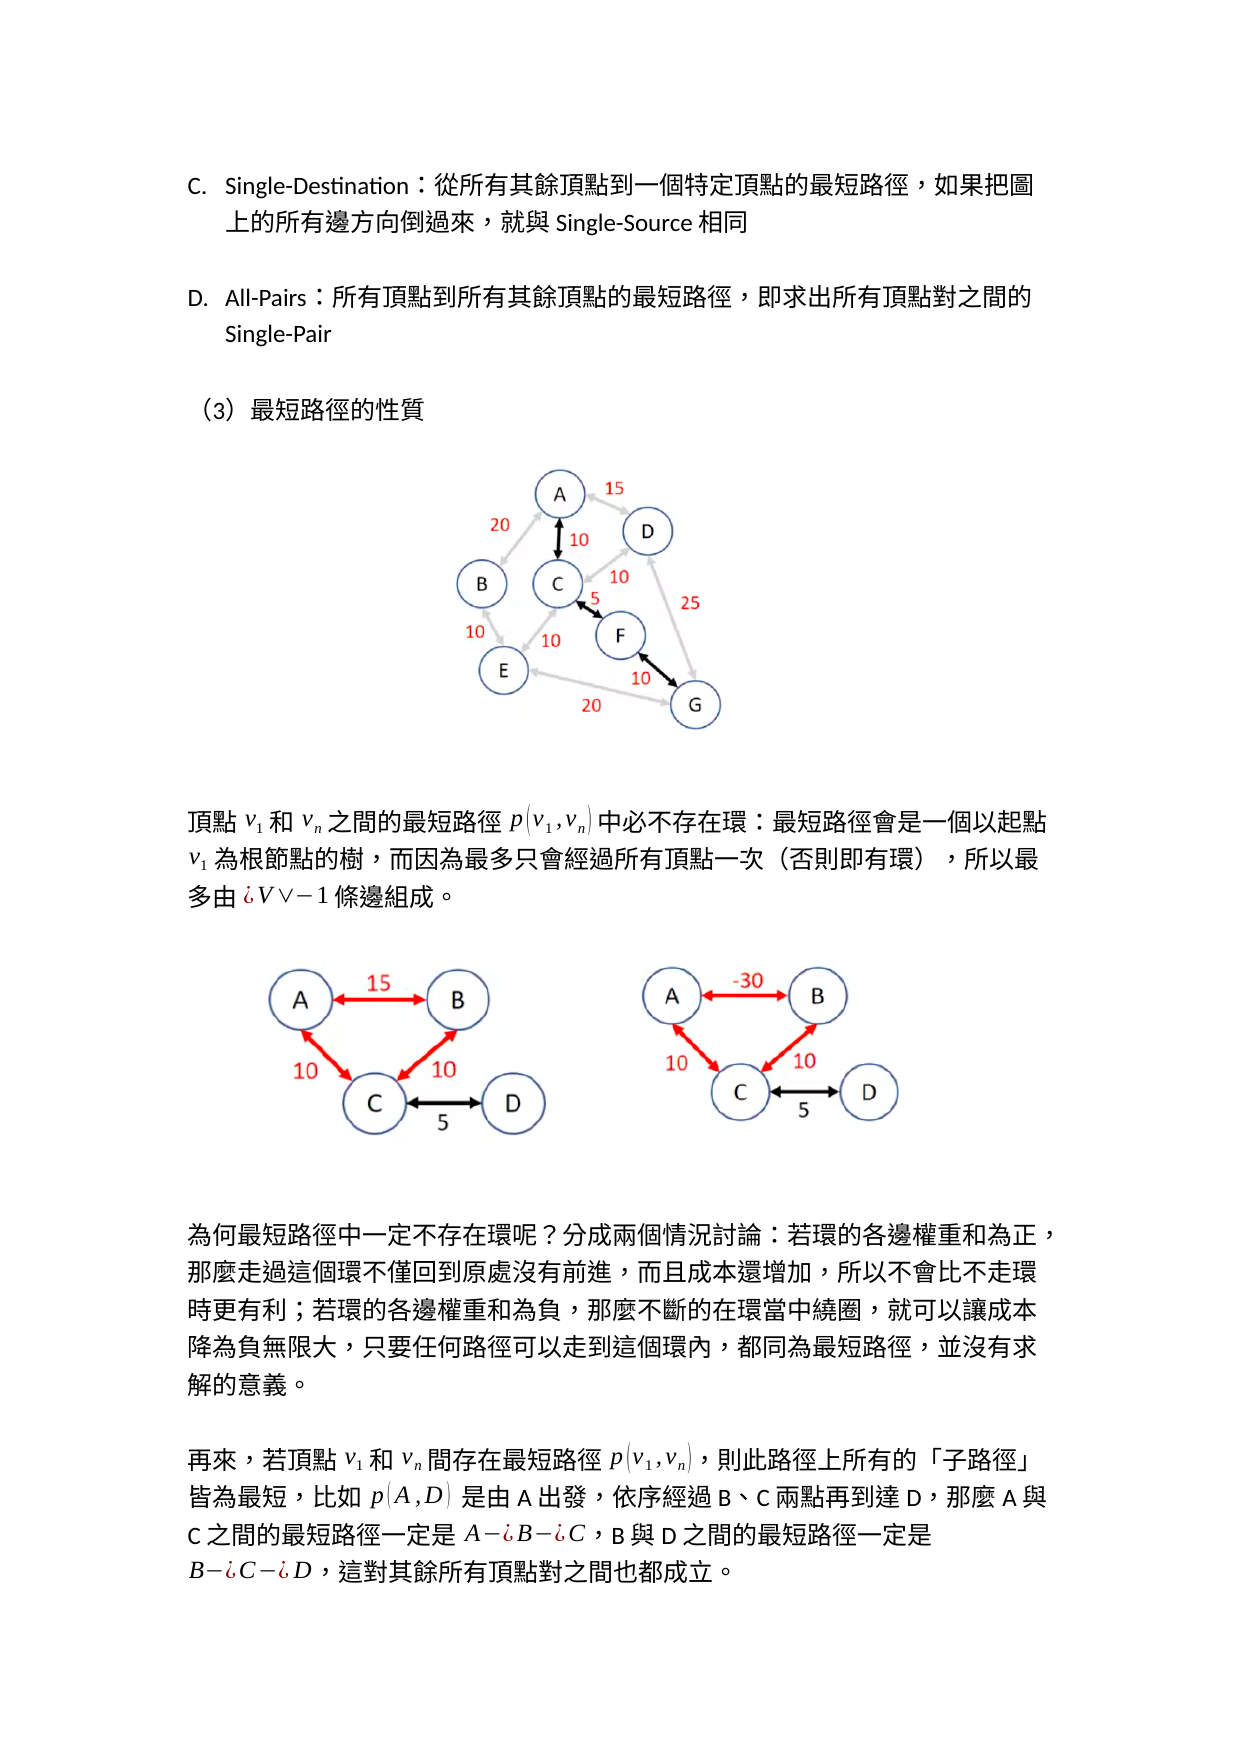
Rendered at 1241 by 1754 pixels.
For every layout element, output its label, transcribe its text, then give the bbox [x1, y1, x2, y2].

list All-Pairs：所有頂點到所有其餘頂點的最短路徑，即求出所有頂點對之間的 Single-Pair [187, 277, 1053, 352]
text （3）最短路徑的性質 [187, 389, 1053, 427]
text 為何最短路徑中一定不存在環呢？分成兩個情況討論：若環的各邊權重和為正，那麼走過這個環不僅回到原處沒有前進，而且成本還增加，所以不會比不走環時更有利；若環的各邊權重和為負，那麼不斷的在環當中繞圈，就可以讓成本降為負無限大，只要任何路徑可以走到這個環內，都同為最短路徑，並沒有求解的意義。 [187, 1214, 1053, 1402]
text 頂點 和 之間的最短路徑 中必不存在環：最短路徑會是一個以起點 為根節點的樹，而因為最多只會經過所有頂點一次（否則即有環），所以最多由 條邊組成。 [187, 802, 1053, 914]
text 再來，若頂點 和 間存在最短路徑 ，則此路徑上所有的「子路徑」皆為最短，比如 是由 A 出發，依序經過 B、C 兩點再到達 D，那麼 A 與 C 之間的最短路徑一定是 ，B 與 D 之間的最短路徑一定是 ，這對其餘所有頂點對之間也都成立。 [187, 1439, 1053, 1589]
picture [633, 949, 917, 1133]
picture [248, 942, 563, 1150]
picture [438, 454, 739, 745]
list Single-Destination：從所有其餘頂點到一個特定頂點的最短路徑，如果把圖上的所有邊方向倒過來，就與 Single-Source 相同 [187, 164, 1053, 239]
